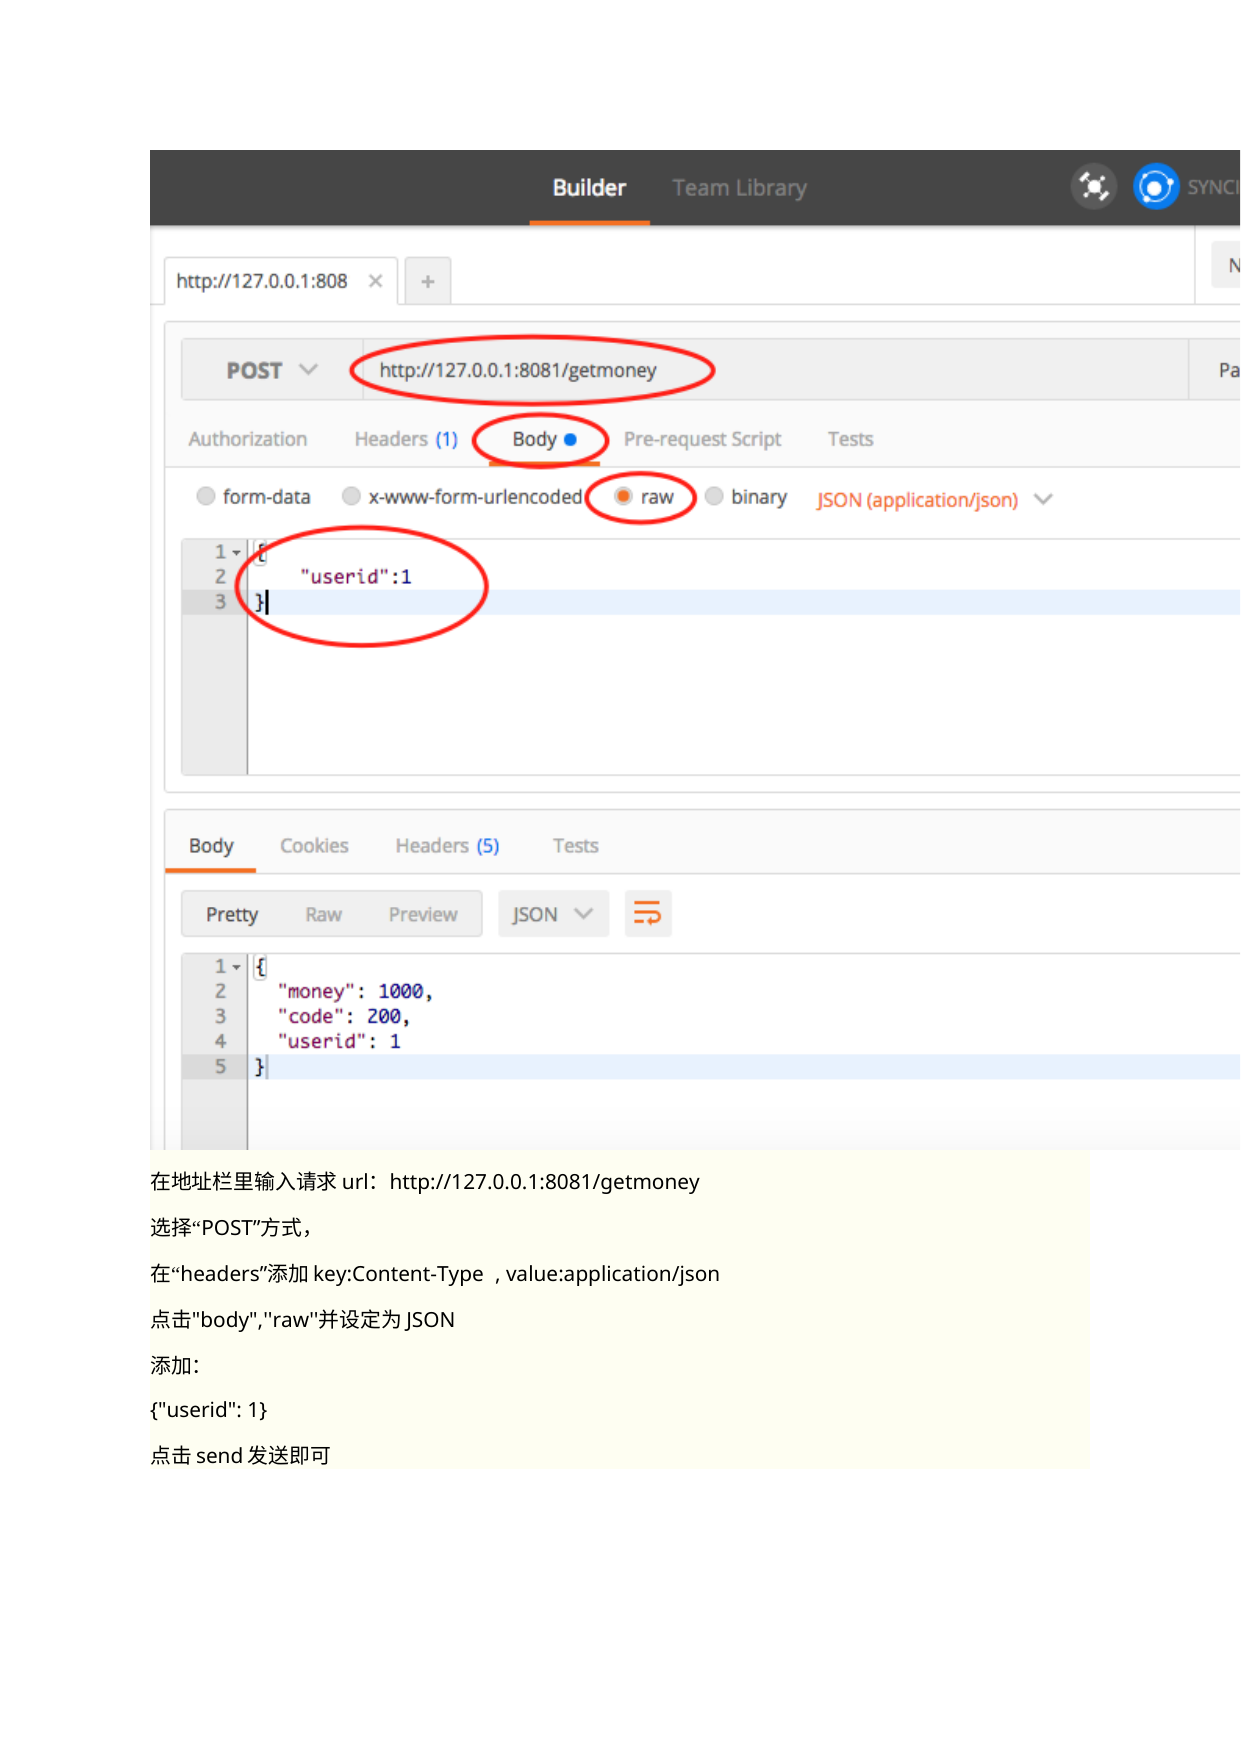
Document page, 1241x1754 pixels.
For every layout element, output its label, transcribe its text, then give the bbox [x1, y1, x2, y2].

text 在地址栏里输入请求url：http://127.0.0.1:8081/getmoney [150, 1166, 1090, 1196]
text {"userid": 1} [150, 1395, 1090, 1424]
text 在“headers”添加key:Content-Type , value:application/json [150, 1257, 1090, 1288]
text 点击send发送即可 [150, 1439, 1090, 1469]
text 选择“POST”方式， [150, 1212, 1090, 1242]
text 点击"body",''raw''并设定为JSON [150, 1303, 1090, 1334]
picture [150, 150, 1241, 1150]
text 添加： [150, 1349, 1090, 1379]
